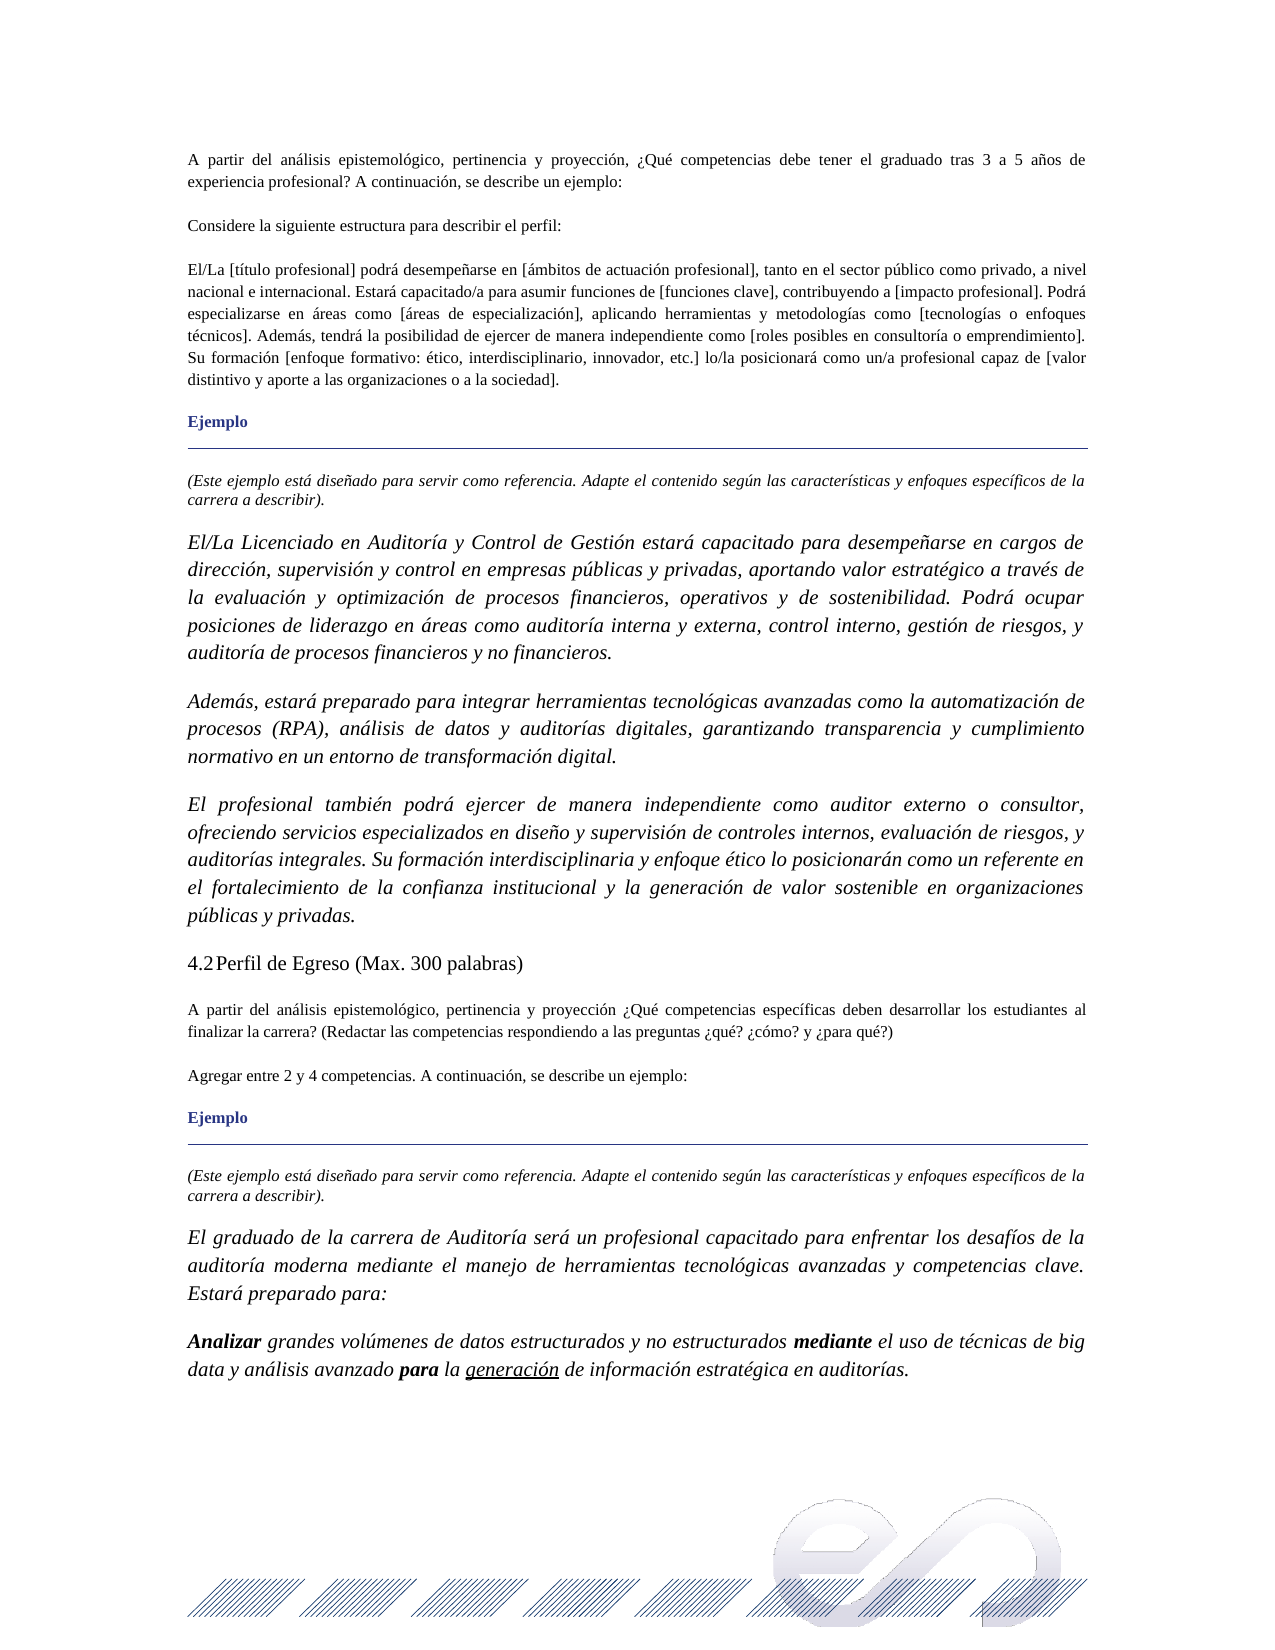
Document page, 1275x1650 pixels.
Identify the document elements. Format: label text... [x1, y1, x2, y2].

text (Este ejemplo está diseñado para servir como referencia. Adapte el contenido según las características y enfoques específicos de la carrera a describir). [187, 471, 1087, 509]
picture [772, 1496, 1061, 1627]
text Analizar grandes volúmenes de datos estructurados y no estructurados mediante el uso de técnicas de big data y análisis avanzado para la generación de información estratégica en auditorías. [187, 1329, 1087, 1381]
text El/La Licenciado en Auditoría y Control de Gestión estará capacitado para desempeñarse en cargos de dirección, supervisión y control en empresas públicas y privadas, aportando valor estratégico a través de la evaluación y optimización de procesos financieros, operativos y de sostenibilidad. Podrá ocupar posiciones de liderazgo en áreas como auditoría interna y externa, control interno, gestión de riesgos, y auditoría de procesos financieros y no financieros. [187, 530, 1087, 664]
text (Este ejemplo está diseñado para servir como referencia. Adapte el contenido según las características y enfoques específicos de la carrera a describir). [187, 1167, 1087, 1204]
list Perfil de Egreso (Max. 300 palabras) [187, 951, 1087, 975]
text Agregar entre 2 y 4 competencias. A continuación, se describe un ejemplo: [187, 1065, 1087, 1084]
text Ejemplo [187, 412, 1087, 448]
text Ejemplo [187, 1108, 1087, 1144]
text El/La [título profesional] podrá desempeñarse en [ámbitos de actuación profesional], tanto en el sector público como privado, a nivel nacional e internacional. Estará capacitado/a para asumir funciones de [funciones clave], contribuyendo a [impacto profesional]. Podrá especializarse en áreas como [áreas de especialización], aplicando herramientas y metodologías como [tecnologías o enfoques técnicos]. Además, tendrá la posibilidad de ejercer de manera independiente como [roles posibles en consultoría o emprendimiento]. Su formación [enfoque formativo: ético, interdisciplinario, innovador, etc.] lo/la posicionará como un/a profesional capaz de [valor distintivo y aporte a las organizaciones o a la sociedad]. [187, 260, 1087, 389]
text A partir del análisis epistemológico, pertinencia y proyección, ¿Qué competencias debe tener el graduado tras 3 a 5 años de experiencia profesional? A continuación, se describe un ejemplo: [187, 150, 1087, 191]
text A partir del análisis epistemológico, pertinencia y proyección ¿Qué competencias específicas deben desarrollar los estudiantes al finalizar la carrera? (Redactar las competencias respondiendo a las preguntas ¿qué? ¿cómo? y ¿para qué?) [187, 999, 1087, 1041]
text Además, estará preparado para integrar herramientas tecnológicas avanzadas como la automatización de procesos (RPA), análisis de datos y auditorías digitales, garantizando transparencia y cumplimiento normativo en un entorno de transformación digital. [187, 688, 1087, 768]
text El profesional también podrá ejercer de manera independiente como auditor externo o consultor, ofreciendo servicios especializados en diseño y supervisión de controles internos, evaluación de riesgos, y auditorías integrales. Su formación interdisciplinaria y enfoque ético lo posicionarán como un referente en el fortalecimiento de la confianza institucional y la generación de valor sostenible en organizaciones públicas y privadas. [187, 792, 1087, 927]
text Considere la siguiente estructura para describir el perfil: [187, 216, 1087, 235]
text El graduado de la carrera de Auditoría será un profesional capacitado para enfrentar los desafíos de la auditoría moderna mediante el manejo de herramientas tecnológicas avanzadas y competencias clave. Estará preparado para: [187, 1225, 1087, 1304]
